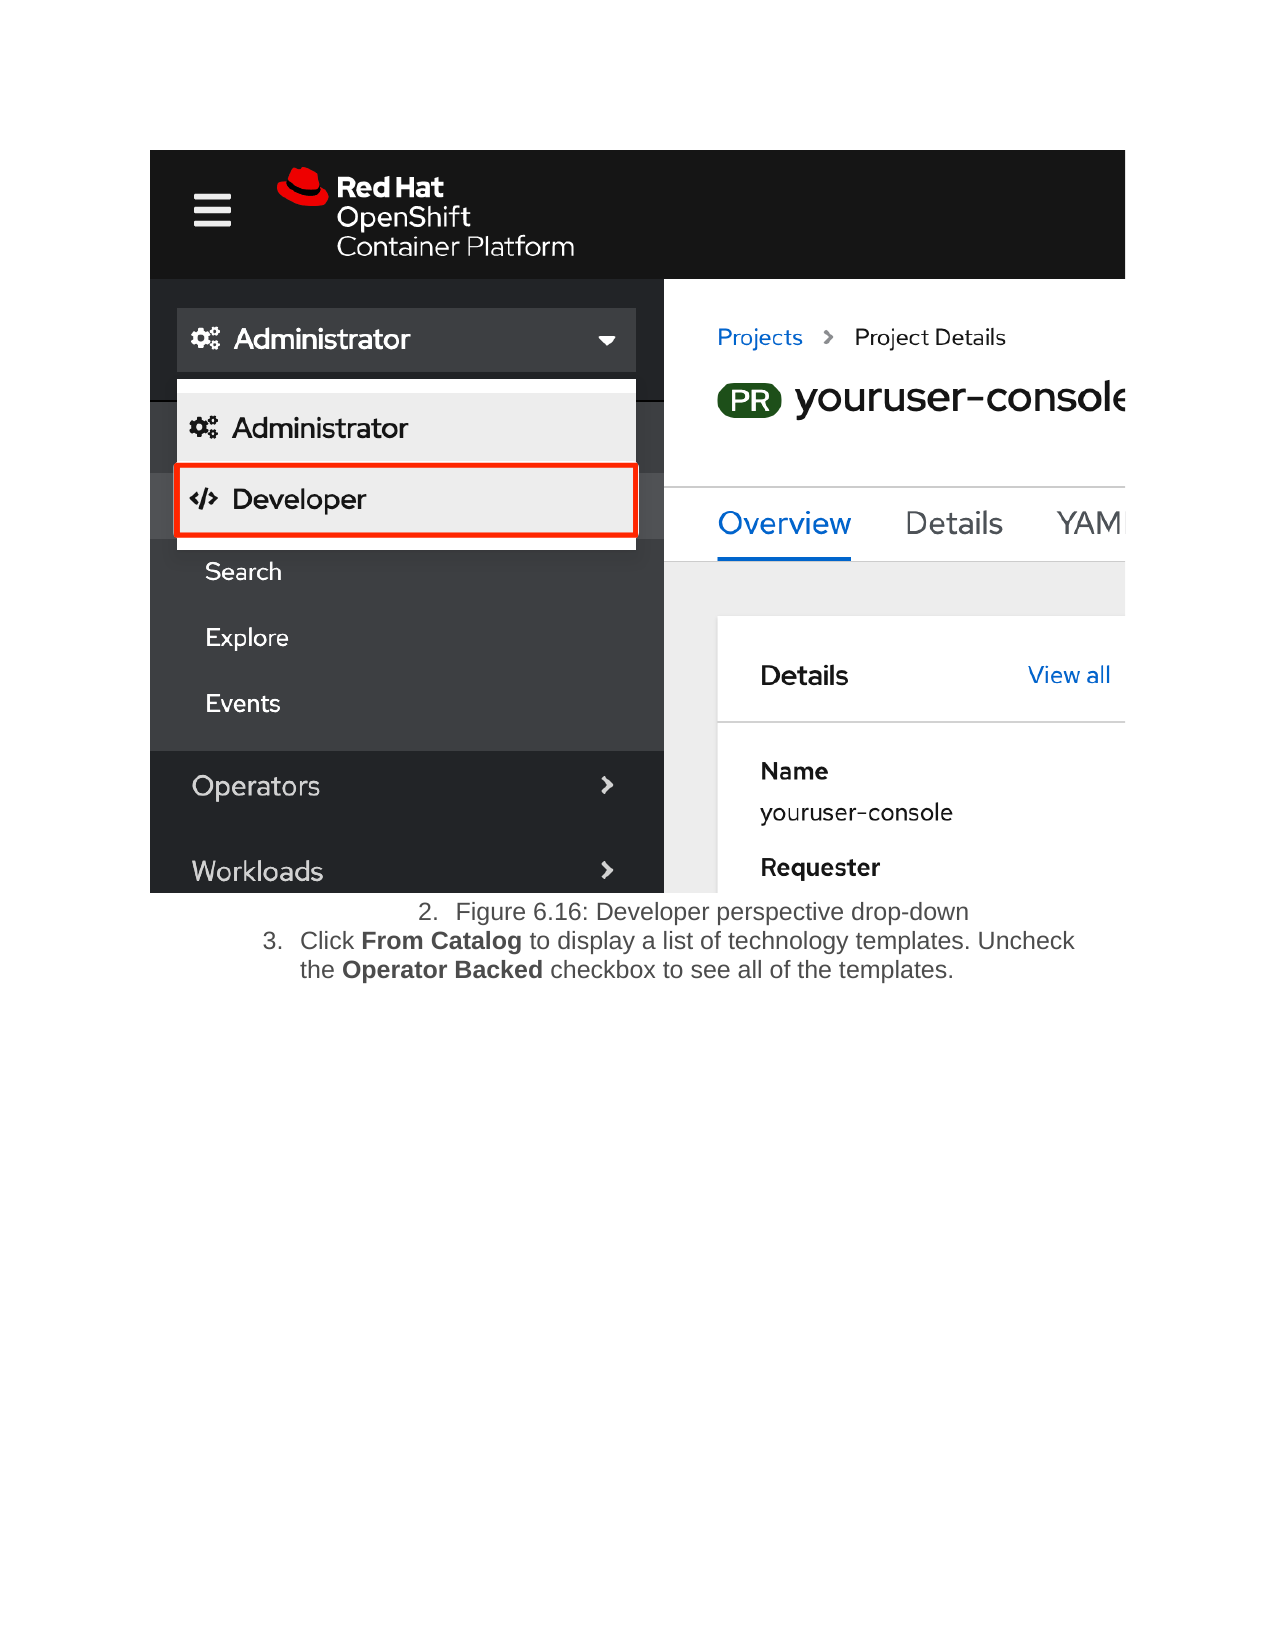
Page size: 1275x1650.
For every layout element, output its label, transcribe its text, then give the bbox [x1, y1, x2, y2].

picture [150, 150, 1125, 893]
list Click From Catalog to display a list of technology templates. Uncheck the Operator Backed checkbox to see all of the templates. [262, 926, 1125, 983]
list Figure 6.16: Developer perspective drop-down [262, 897, 1125, 926]
